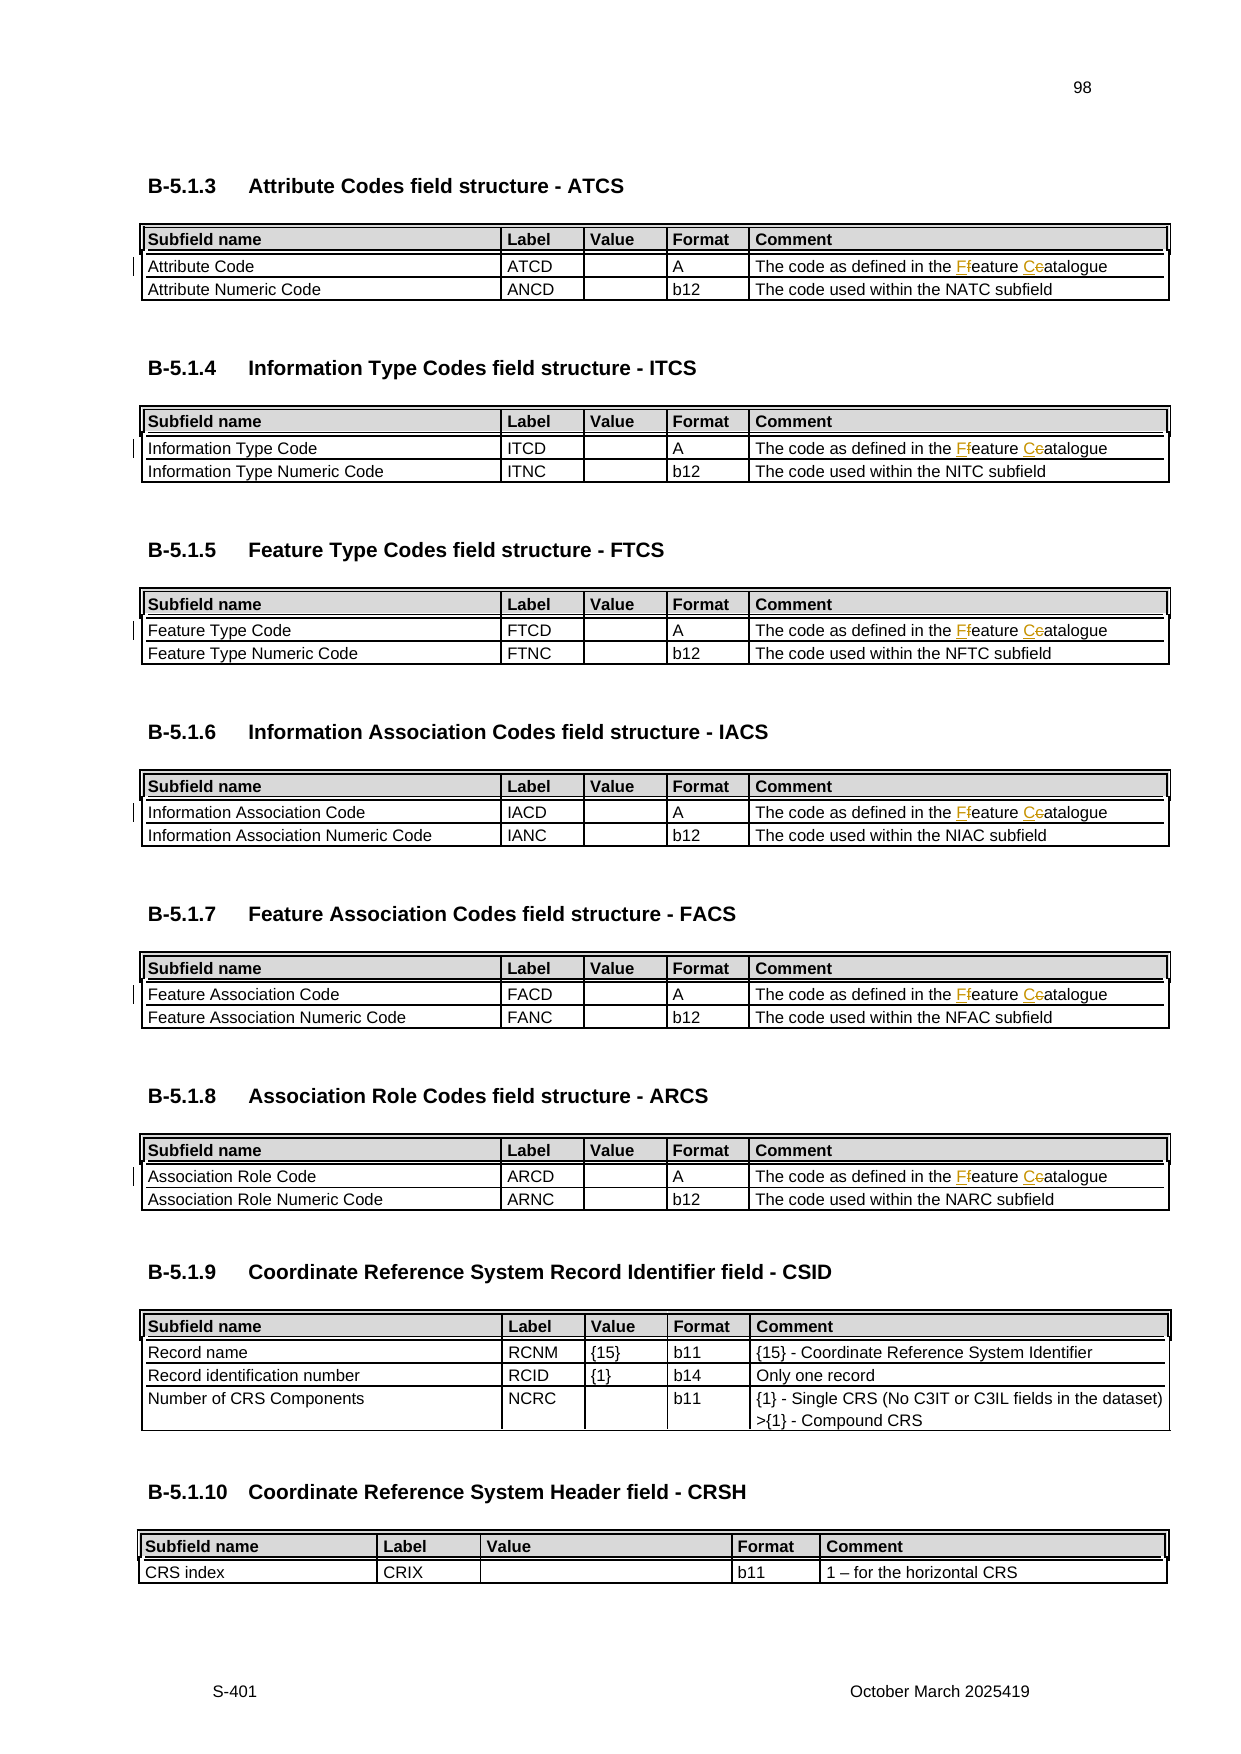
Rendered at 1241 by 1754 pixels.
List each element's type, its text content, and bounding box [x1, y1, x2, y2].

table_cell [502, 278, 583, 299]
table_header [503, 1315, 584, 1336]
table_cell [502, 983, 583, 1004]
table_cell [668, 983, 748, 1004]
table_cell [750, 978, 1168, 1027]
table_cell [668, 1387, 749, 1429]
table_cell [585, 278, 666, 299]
list Information Association Codes field structure - IACS [148, 720, 1094, 744]
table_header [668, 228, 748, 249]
list Coordinate Reference System Record Identifier field - CSID [148, 1260, 1094, 1284]
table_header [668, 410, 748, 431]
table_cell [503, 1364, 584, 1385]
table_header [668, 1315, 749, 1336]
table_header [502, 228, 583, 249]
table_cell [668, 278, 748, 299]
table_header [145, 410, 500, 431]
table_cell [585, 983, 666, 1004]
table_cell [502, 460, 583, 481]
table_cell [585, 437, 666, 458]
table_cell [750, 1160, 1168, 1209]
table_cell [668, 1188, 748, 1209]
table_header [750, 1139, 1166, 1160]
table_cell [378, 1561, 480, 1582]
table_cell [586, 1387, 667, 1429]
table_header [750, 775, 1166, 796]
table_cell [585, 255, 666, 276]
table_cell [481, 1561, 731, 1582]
list Information Type Codes field structure - ITCS [148, 356, 1094, 380]
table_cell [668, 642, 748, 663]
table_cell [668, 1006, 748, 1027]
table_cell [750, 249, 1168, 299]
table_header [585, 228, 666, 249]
list Feature Association Codes field structure - FACS [148, 902, 1094, 926]
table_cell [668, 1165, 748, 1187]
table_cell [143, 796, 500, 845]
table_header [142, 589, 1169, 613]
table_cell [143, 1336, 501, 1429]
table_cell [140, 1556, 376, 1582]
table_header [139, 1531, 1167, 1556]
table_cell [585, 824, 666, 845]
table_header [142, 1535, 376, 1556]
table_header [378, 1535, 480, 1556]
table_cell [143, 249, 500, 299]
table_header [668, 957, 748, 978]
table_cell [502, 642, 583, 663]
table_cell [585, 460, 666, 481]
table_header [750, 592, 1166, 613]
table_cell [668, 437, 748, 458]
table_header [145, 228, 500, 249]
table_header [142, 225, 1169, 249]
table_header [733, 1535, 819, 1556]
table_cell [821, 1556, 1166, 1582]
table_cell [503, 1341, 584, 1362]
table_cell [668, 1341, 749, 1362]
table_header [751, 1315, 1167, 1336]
list Attribute Codes field structure - ATCS [148, 174, 1094, 198]
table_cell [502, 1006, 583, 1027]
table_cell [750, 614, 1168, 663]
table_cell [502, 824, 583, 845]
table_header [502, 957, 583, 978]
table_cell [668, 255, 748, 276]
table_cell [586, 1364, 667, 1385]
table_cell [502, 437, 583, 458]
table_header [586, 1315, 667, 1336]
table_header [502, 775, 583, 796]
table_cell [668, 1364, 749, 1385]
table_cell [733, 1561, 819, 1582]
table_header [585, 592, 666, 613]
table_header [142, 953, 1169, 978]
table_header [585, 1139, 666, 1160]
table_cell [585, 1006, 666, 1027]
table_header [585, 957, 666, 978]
list Feature Type Codes field structure - FTCS [148, 538, 1094, 562]
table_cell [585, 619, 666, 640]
list Coordinate Reference System Header field - CRSH [148, 1480, 1094, 1504]
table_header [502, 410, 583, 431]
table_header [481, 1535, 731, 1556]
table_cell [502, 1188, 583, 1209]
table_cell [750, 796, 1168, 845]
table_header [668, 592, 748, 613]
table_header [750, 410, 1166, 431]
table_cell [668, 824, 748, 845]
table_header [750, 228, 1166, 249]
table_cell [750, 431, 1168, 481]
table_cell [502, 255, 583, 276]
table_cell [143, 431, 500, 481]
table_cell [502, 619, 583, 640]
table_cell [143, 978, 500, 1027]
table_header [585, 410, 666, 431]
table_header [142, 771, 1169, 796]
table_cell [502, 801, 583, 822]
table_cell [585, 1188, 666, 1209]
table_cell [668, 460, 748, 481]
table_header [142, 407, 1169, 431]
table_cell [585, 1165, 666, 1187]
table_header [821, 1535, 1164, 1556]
list Association Role Codes field structure - ARCS [148, 1084, 1094, 1108]
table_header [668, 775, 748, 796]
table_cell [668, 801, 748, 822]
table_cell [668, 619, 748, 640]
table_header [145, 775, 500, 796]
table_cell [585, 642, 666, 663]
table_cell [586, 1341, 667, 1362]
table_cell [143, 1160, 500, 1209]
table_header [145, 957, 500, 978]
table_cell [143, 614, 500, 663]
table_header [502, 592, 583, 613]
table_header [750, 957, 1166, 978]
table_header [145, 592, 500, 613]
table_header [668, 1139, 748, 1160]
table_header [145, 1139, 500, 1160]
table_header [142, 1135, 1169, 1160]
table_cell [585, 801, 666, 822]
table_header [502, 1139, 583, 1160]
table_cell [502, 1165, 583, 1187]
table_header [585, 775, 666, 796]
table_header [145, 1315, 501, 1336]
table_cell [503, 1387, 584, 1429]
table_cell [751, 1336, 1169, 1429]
